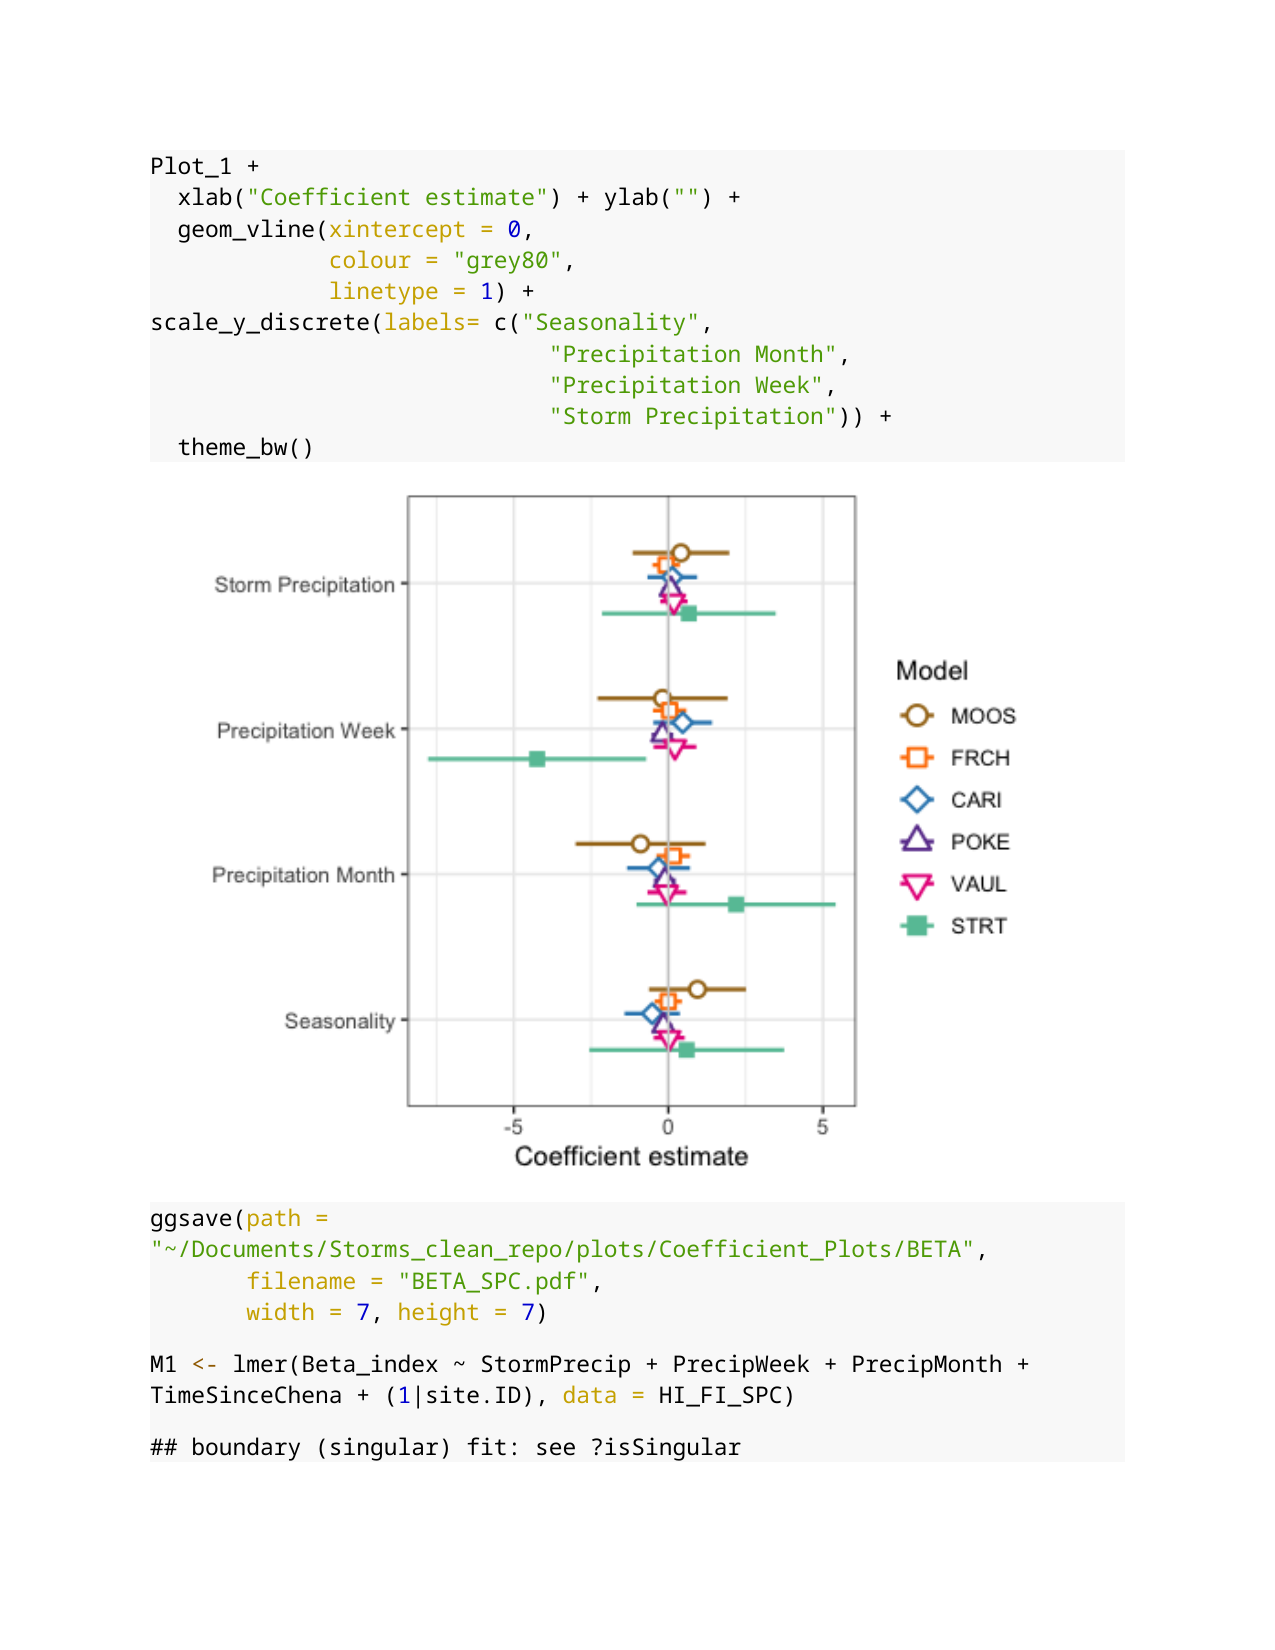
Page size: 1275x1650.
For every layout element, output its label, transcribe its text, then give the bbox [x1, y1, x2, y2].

text ggsave(path = "~/Documents/Storms_clean_repo/plots/Coefficient_Plots/BETA", filename = "BETA_SPC.pdf", width = 7, height = 7) [150, 1202, 1125, 1327]
picture [168, 483, 1044, 1184]
text ## boundary (singular) fit: see ?isSingular [150, 1431, 1125, 1462]
text Plot_1 + xlab("Coefficient estimate") + ylab("") + geom_vline(xintercept = 0, colour = "grey80", linetype = 1) + scale_y_discrete(labels= c("Seasonality", "Precipitation Month", "Precipitation Week", "Storm Precipitation")) + theme_bw() [150, 150, 1125, 462]
text M1 <- lmer(Beta_index ~ StormPrecip + PrecipWeek + PrecipMonth + TimeSinceChena + (1|site.ID), data = HI_FI_SPC) [796, 1348, 1125, 1410]
